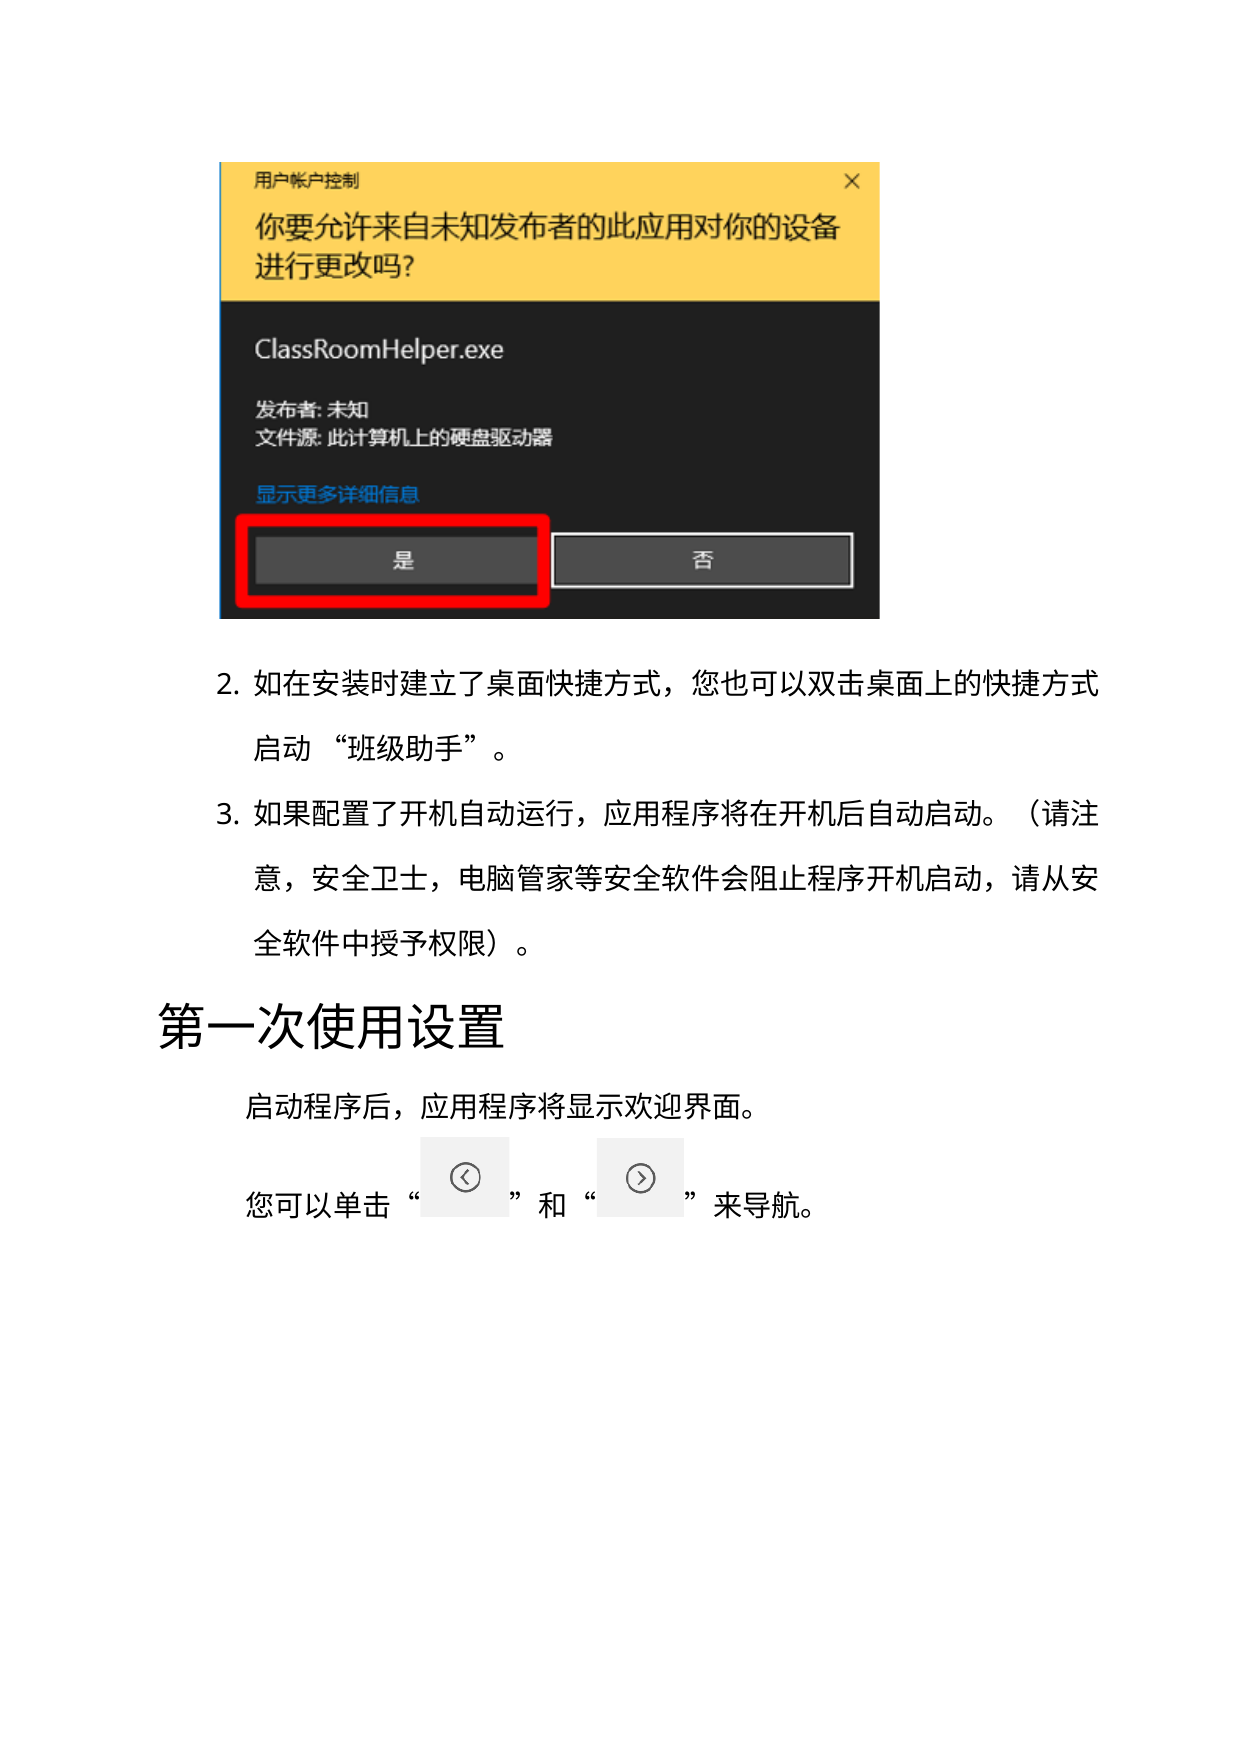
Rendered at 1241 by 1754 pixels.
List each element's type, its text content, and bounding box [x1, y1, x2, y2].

text 您可以单击“”和“”来导航。 [245, 1137, 1128, 1234]
picture [596, 1138, 684, 1217]
picture [420, 1137, 510, 1217]
picture [215, 162, 880, 619]
list 如果配置了开机自动运行，应用程序将在开机后自动启动。（请注意，安全卫士，电脑管家等安全软件会阻止程序开机启动，请从安全软件中授予权限）。 [216, 779, 1128, 974]
text 启动程序后，应用程序将显示欢迎界面。 [245, 1072, 1128, 1137]
text 第一次使用设置 [112, 974, 1128, 1072]
list 如在安装时建立了桌面快捷方式，您也可以双击桌面上的快捷方式启动 “班级助手”。 [216, 649, 1128, 779]
